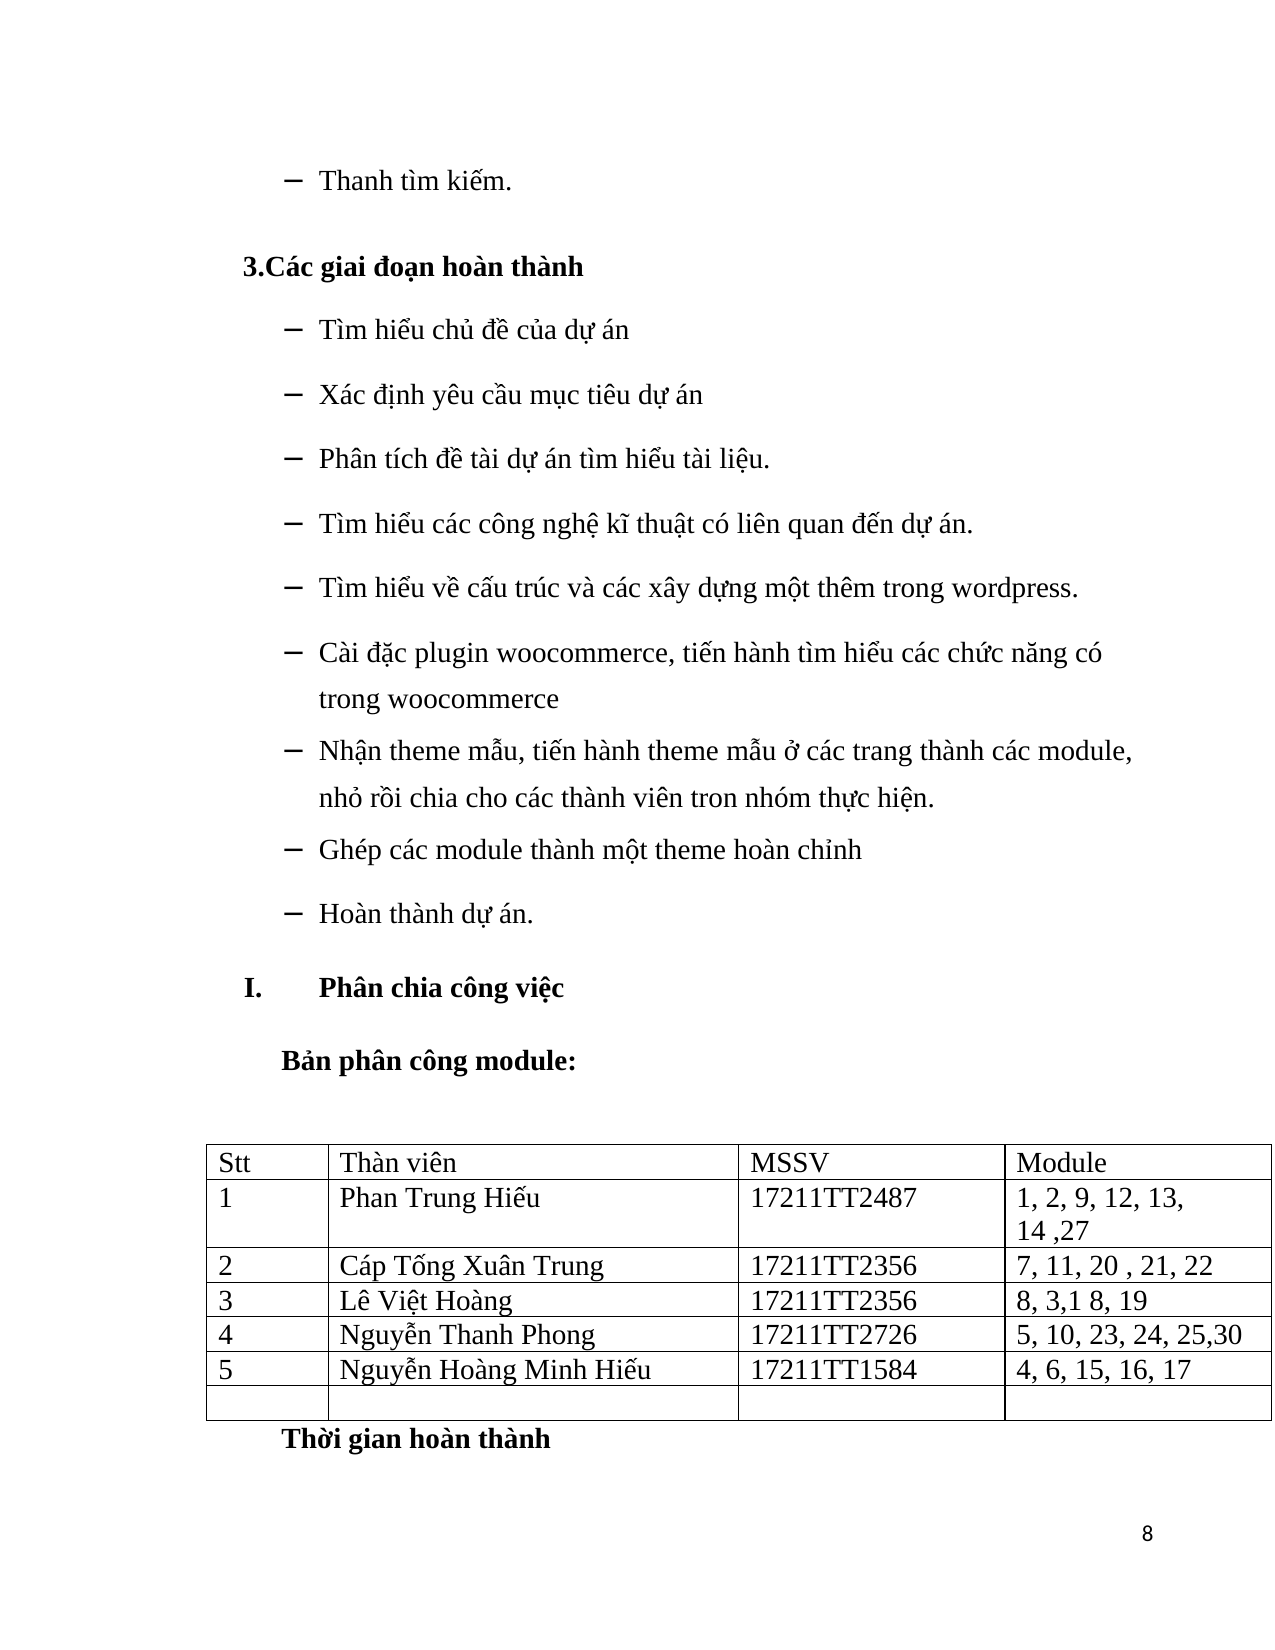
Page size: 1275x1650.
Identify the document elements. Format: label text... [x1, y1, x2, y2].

list Ghép các module thành một theme hoàn chỉnh [281, 816, 1153, 876]
table_cell Lê Việt Hoàng [329, 1283, 738, 1316]
table_cell Nguyễn Thanh Phong [329, 1317, 738, 1351]
table_cell 17211TT2487 [739, 1180, 1004, 1247]
subtitle 3.Các giai đoạn hoàn thành [206, 249, 1153, 283]
table_cell 3 [207, 1283, 328, 1316]
list Phân tích đề tài dự án tìm hiểu tài liệu. [281, 425, 1153, 485]
list Tìm hiểu các công nghệ kĩ thuật có liên quan đến dự án. [281, 490, 1153, 550]
table_cell [207, 1386, 328, 1420]
list Xác định yêu cầu mục tiêu dự án [281, 361, 1153, 421]
table_cell 17211TT1584 [739, 1352, 1004, 1385]
table_cell [739, 1386, 1004, 1420]
table_cell 1, 2, 9, 12, 13, 14 ,27 [1006, 1180, 1271, 1247]
table_cell 8, 3,1 8, 19 [1006, 1283, 1271, 1316]
table_cell Phan Trung Hiếu [329, 1180, 738, 1247]
list Cài đặc plugin woocommerce, tiến hành tìm hiểu các chức năng có trong woocommerce [281, 619, 1153, 715]
list Tìm hiểu chủ đề của dự án [281, 296, 1153, 356]
table_header Stt [207, 1145, 328, 1179]
subtitle Bản phân công module: [206, 1043, 1153, 1077]
table_cell 5 [207, 1352, 328, 1385]
table_cell 5, 10, 23, 24, 25,30 [1006, 1317, 1271, 1351]
list Nhận theme mẫu, tiến hành theme mẫu ở các trang thành các module, nhỏ rồi chia cho các thành viên tron nhóm thực hiện. [281, 717, 1153, 813]
table_cell Cáp Tống Xuân Trung [329, 1248, 738, 1282]
table_cell 7, 11, 20 , 21, 22 [1006, 1248, 1271, 1282]
list Thanh tìm kiếm. [281, 148, 1153, 207]
table_cell Nguyễn Hoàng Minh Hiếu [329, 1352, 738, 1385]
table_cell 17211TT2356 [739, 1283, 1004, 1316]
table_cell 4 [207, 1317, 328, 1351]
table_cell 2 [207, 1248, 328, 1282]
table_cell 1 [207, 1180, 328, 1247]
text Thời gian hoàn thành [206, 1421, 1153, 1454]
list Tìm hiểu về cấu trúc và các xây dựng một thêm trong wordpress. [281, 554, 1153, 614]
table_header MSSV [739, 1145, 1004, 1179]
subtitle Phân chia công việc [244, 970, 1153, 1003]
table_header Thàn viên [329, 1145, 738, 1179]
table_cell [329, 1386, 738, 1420]
list Hoàn thành dự án. [281, 880, 1153, 940]
table_cell [1006, 1386, 1271, 1420]
table_cell 17211TT2356 [739, 1248, 1004, 1282]
table_cell 17211TT2726 [739, 1317, 1004, 1351]
table_cell 4, 6, 15, 16, 17 [1006, 1352, 1271, 1385]
table_header Module [1006, 1145, 1271, 1179]
